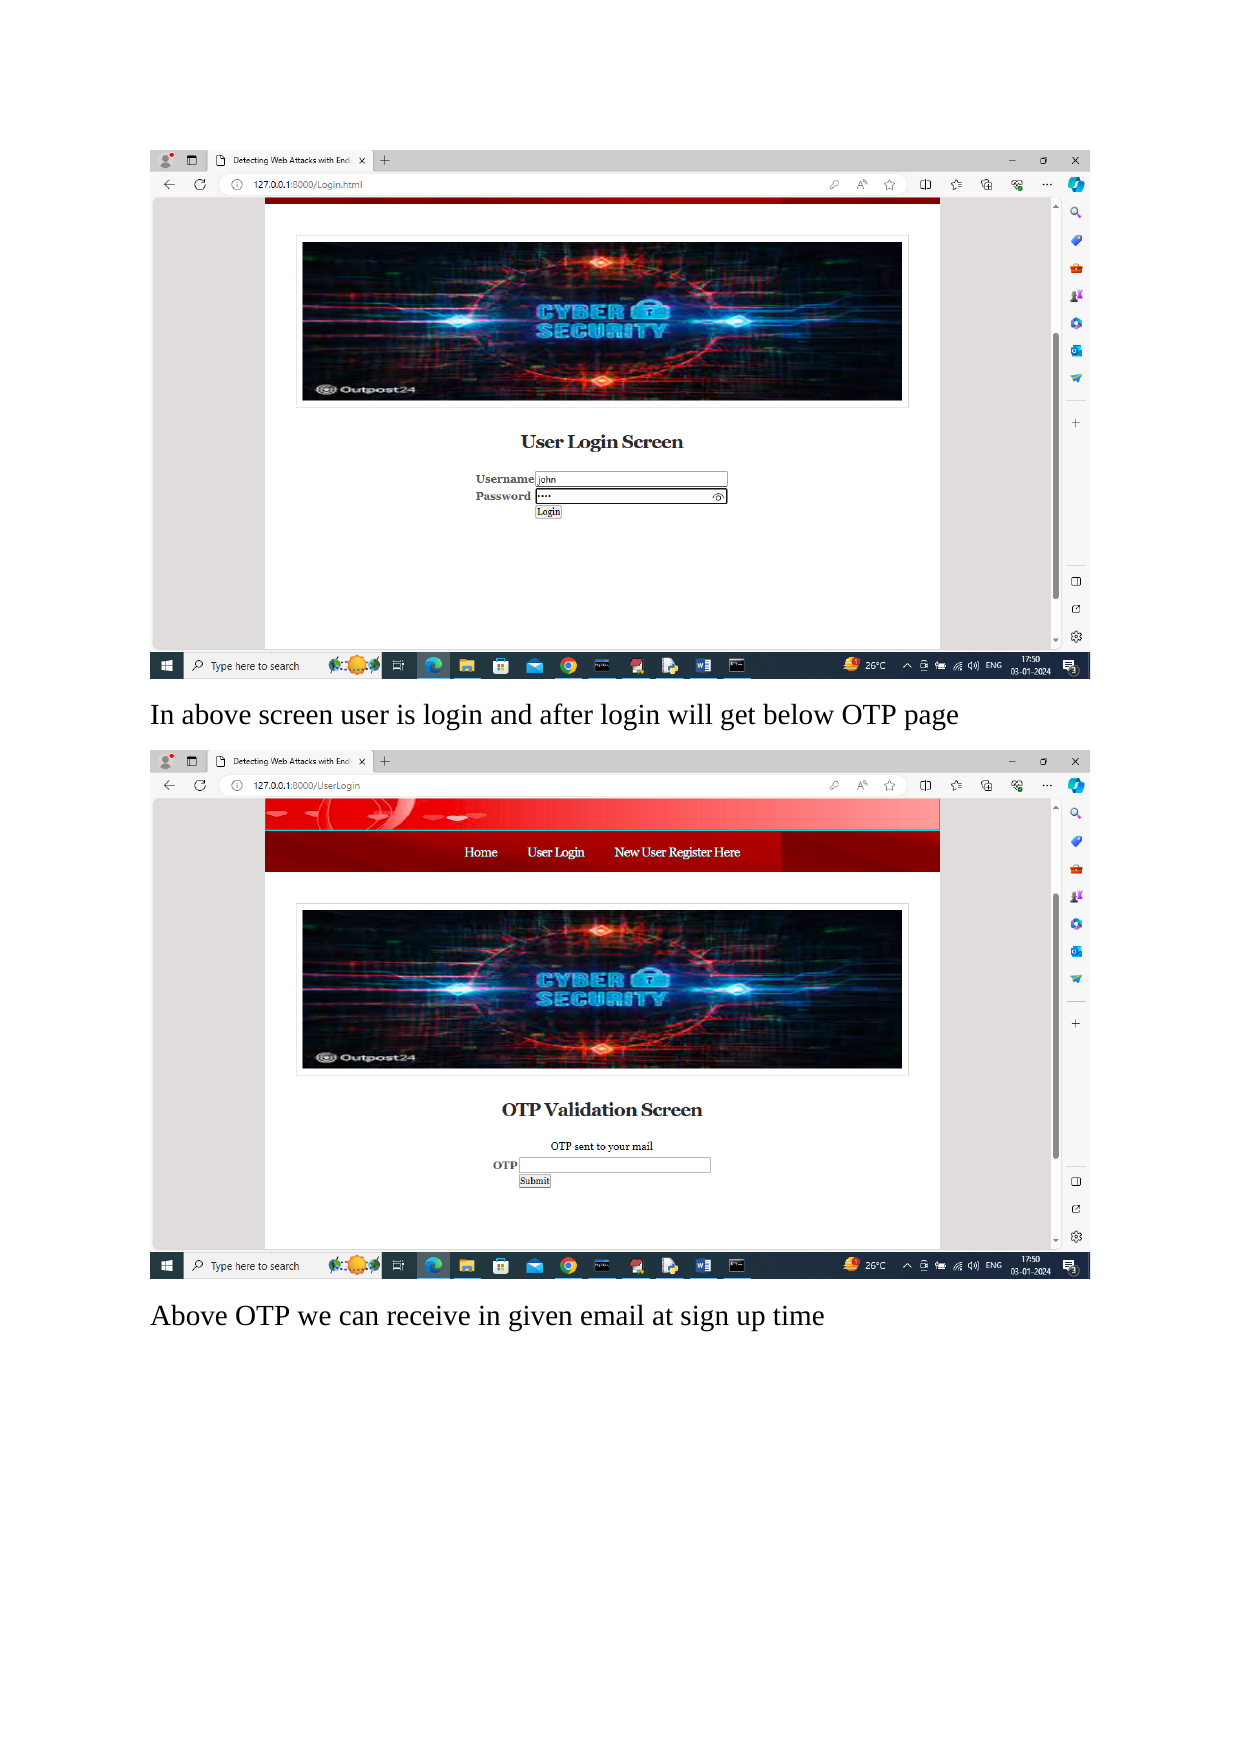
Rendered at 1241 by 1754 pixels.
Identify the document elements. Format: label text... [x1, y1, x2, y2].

picture [150, 150, 1091, 679]
text In above screen user is login and after login will get below OTP page [150, 697, 1090, 731]
text Above OTP we can receive in given email at sign up time [150, 1298, 1090, 1331]
picture [150, 750, 1091, 1279]
